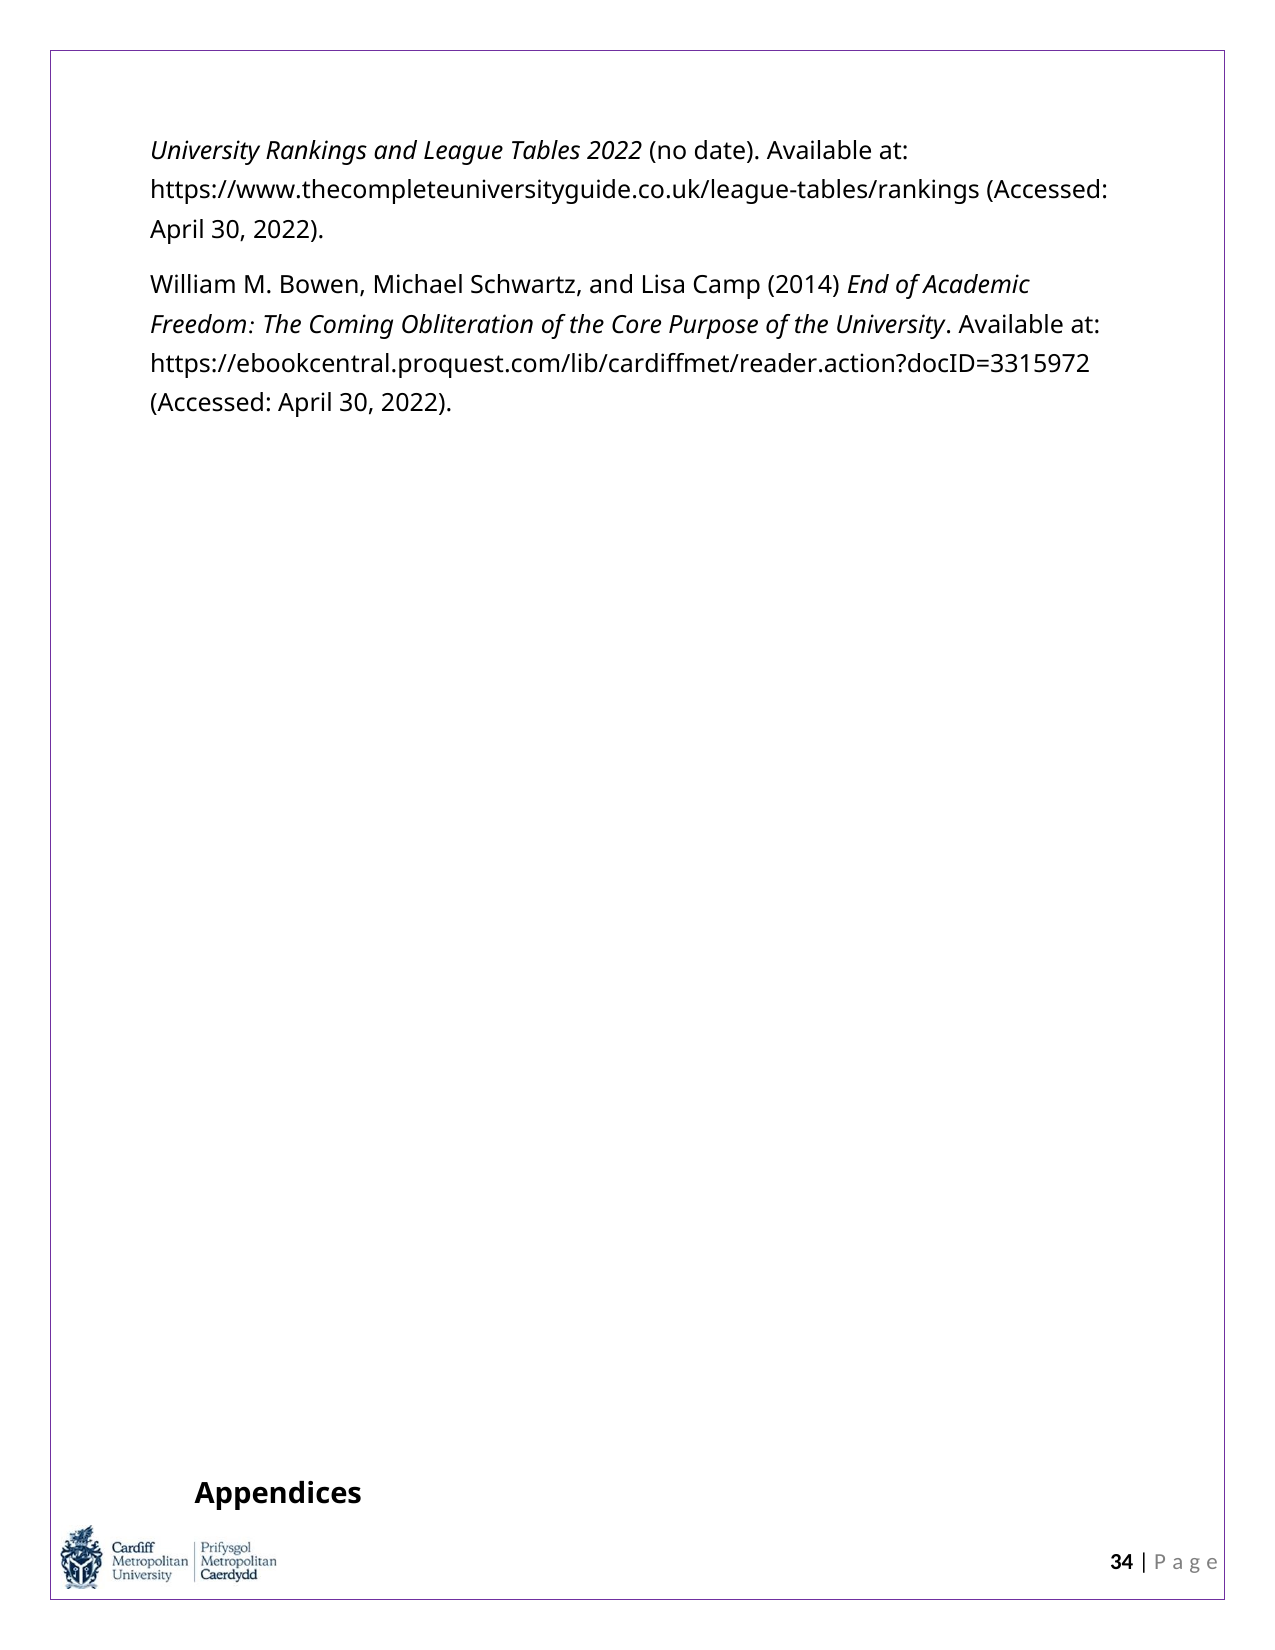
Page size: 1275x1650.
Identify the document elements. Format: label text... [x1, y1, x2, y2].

picture [60, 1525, 277, 1589]
text Appendices [194, 1472, 1125, 1512]
